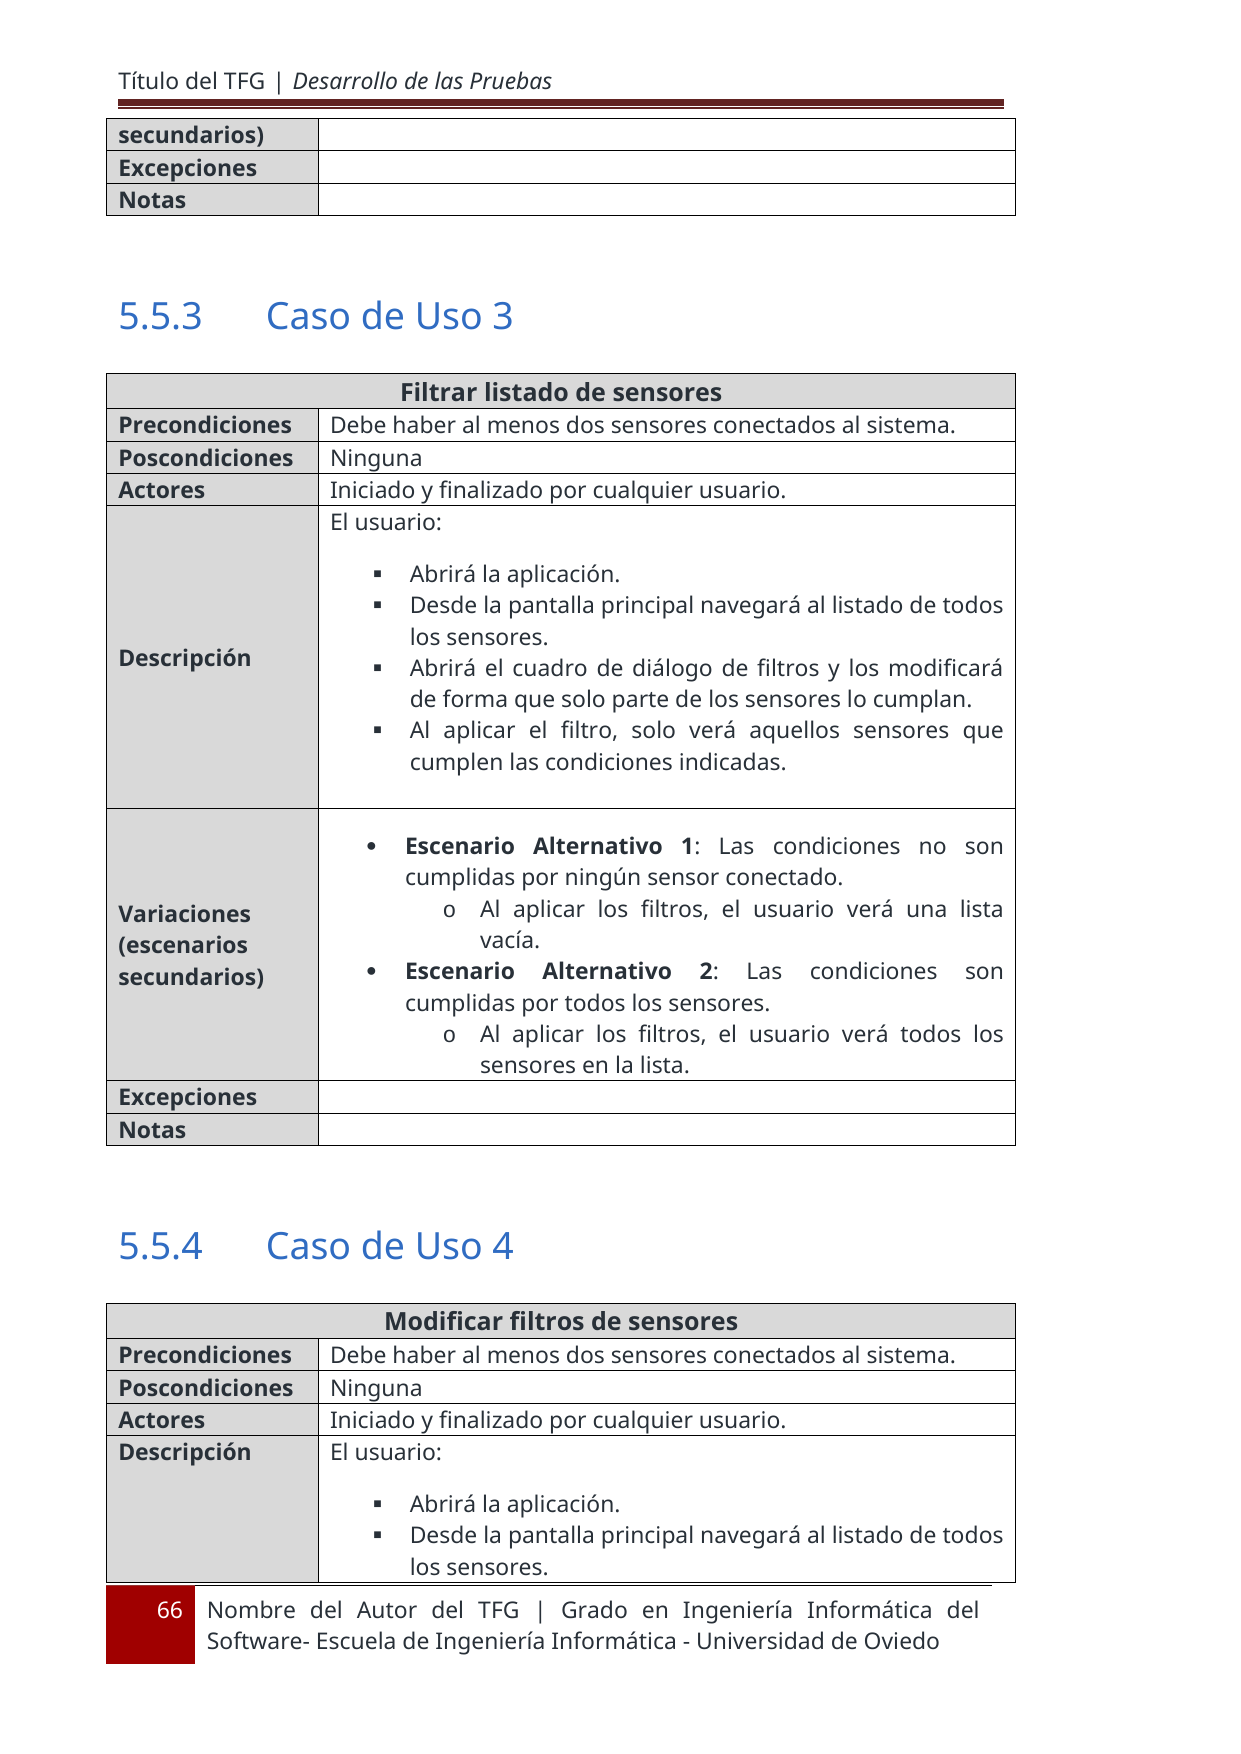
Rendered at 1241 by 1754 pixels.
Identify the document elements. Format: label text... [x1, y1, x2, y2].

table_cell Notas [107, 1114, 318, 1145]
table_header Filtrar listado de sensores [107, 374, 1015, 408]
table_cell Descripción [107, 1436, 318, 1582]
table_cell Actores [107, 474, 318, 505]
table_cell Ninguna [319, 442, 1015, 473]
table_cell Debe haber al menos dos sensores conectados al sistema. [319, 409, 1015, 441]
table_header Modificar filtros de sensores [107, 1304, 1015, 1338]
table_cell Excepciones [107, 1081, 318, 1113]
table_cell Iniciado y finalizado por cualquier usuario. [319, 1404, 1015, 1435]
table_cell Descripción [107, 506, 318, 808]
table_cell El usuario: Abrirá la aplicación. Desde la pantalla principal navegará al listado de todos los sensores. Abrirá el cuadro de diálogo de filtros y los modificará de forma que solo parte de los sensores lo cumplan. Al aplicar el filtro, solo verá aquellos sensores que cumplen las condiciones indicadas. [319, 506, 1015, 808]
table_cell Precondiciones [107, 409, 318, 441]
table_cell Excepciones [107, 151, 318, 183]
table_cell Escenario Alternativo 1: Las condiciones no son cumplidas por ningún sensor conectado. Al aplicar los filtros, el usuario verá una lista vacía. Escenario Alternativo 2: Las condiciones son cumplidas por todos los sensores. Al aplicar los filtros, el usuario verá todos los sensores en la lista. [319, 809, 1015, 1080]
table_cell Poscondiciones [107, 442, 318, 473]
table_cell [319, 184, 1015, 215]
table_cell [319, 1081, 1015, 1113]
table_cell Variaciones (escenarios secundarios) [107, 809, 318, 1080]
subtitle Caso de Uso 4 [118, 1219, 1004, 1270]
table_cell Poscondiciones [107, 1371, 318, 1403]
table_cell [319, 151, 1015, 183]
table_cell Variaciones (escenarios secundarios) [107, 119, 318, 150]
subtitle Caso de Uso 3 [118, 289, 1004, 341]
table_cell Debe haber al menos dos sensores conectados al sistema. [319, 1339, 1015, 1370]
table_cell Actores [107, 1404, 318, 1435]
table_cell Notas [107, 184, 318, 215]
table_cell Precondiciones [107, 1339, 318, 1370]
table_cell Iniciado y finalizado por cualquier usuario. [319, 474, 1015, 505]
table_cell [319, 1114, 1015, 1145]
table_cell [319, 119, 1015, 150]
table_cell Ninguna [319, 1371, 1015, 1403]
